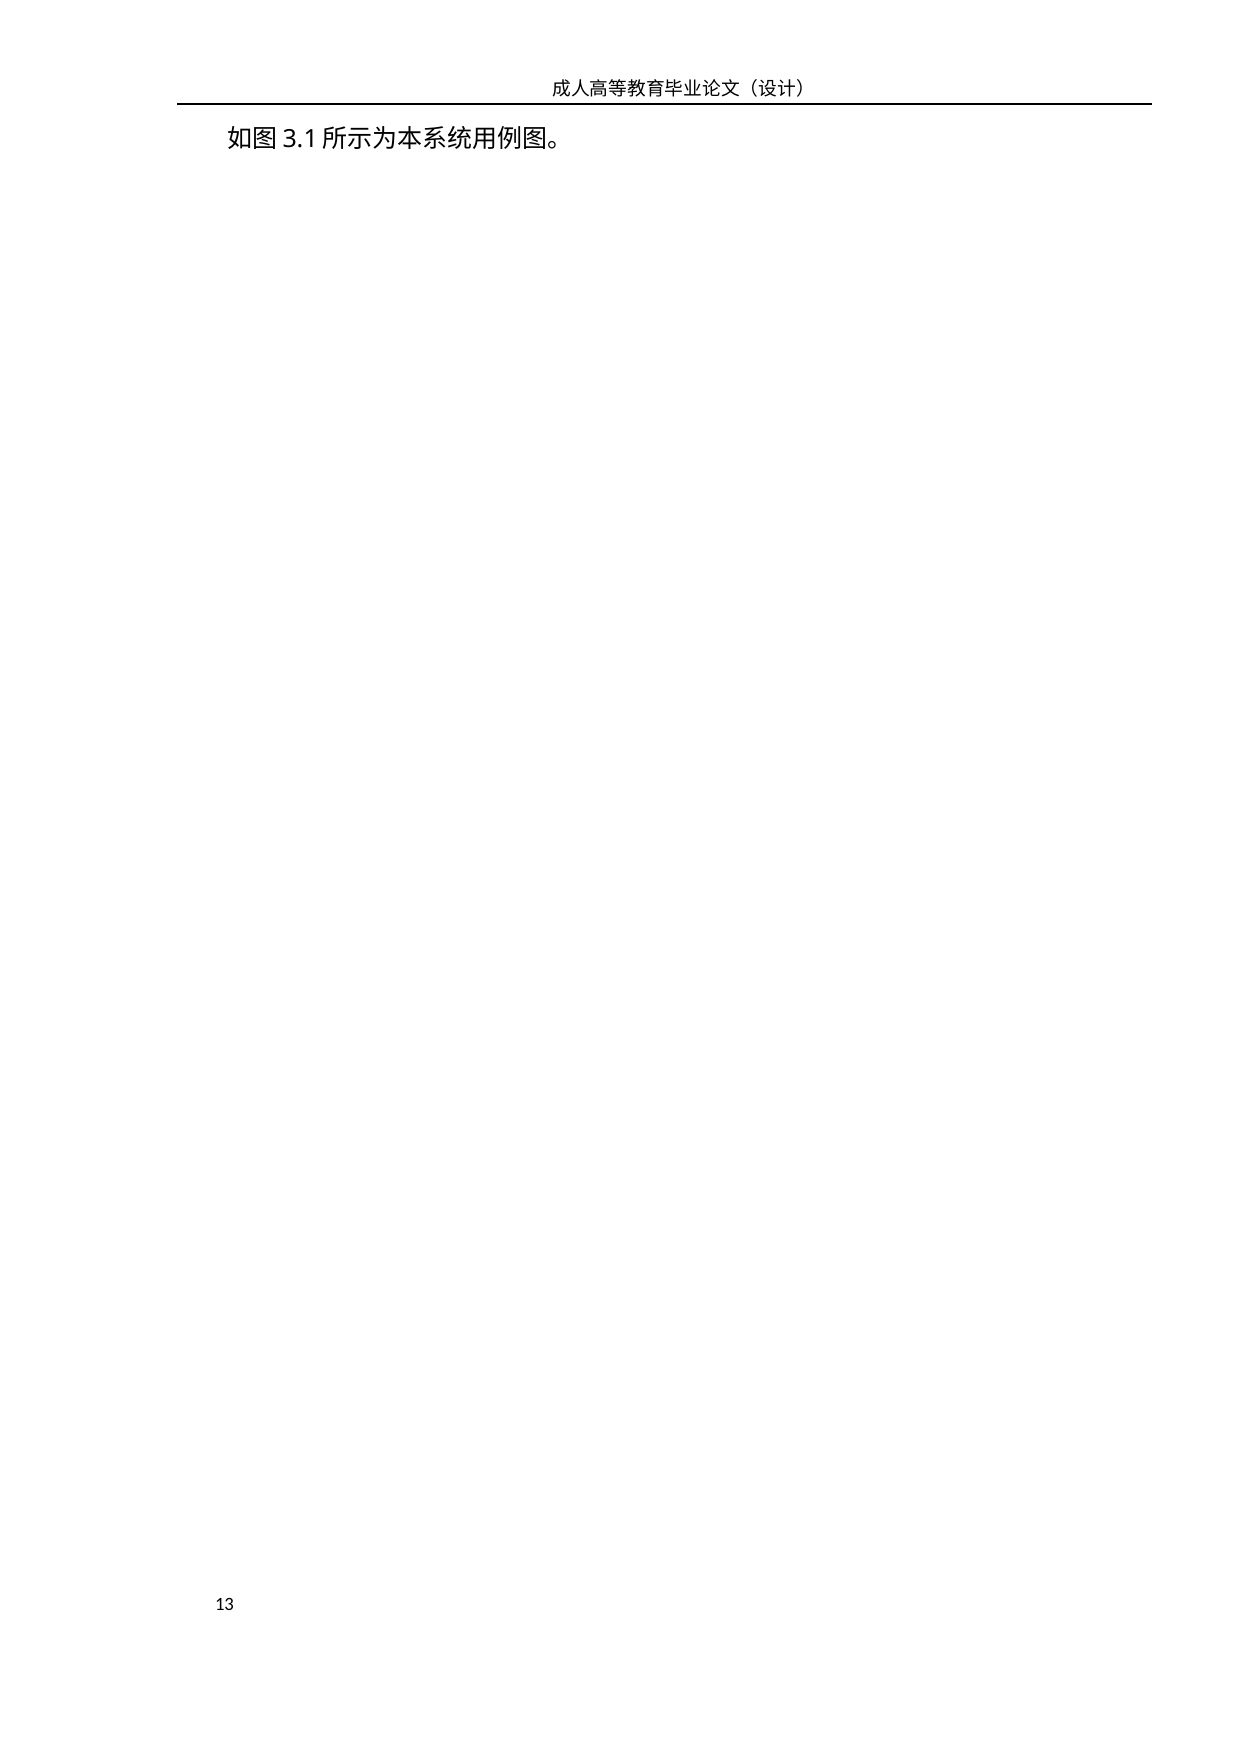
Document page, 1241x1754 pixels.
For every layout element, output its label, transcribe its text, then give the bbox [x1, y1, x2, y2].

text 如图3.1所示为本系统用例图。 [177, 118, 1152, 154]
